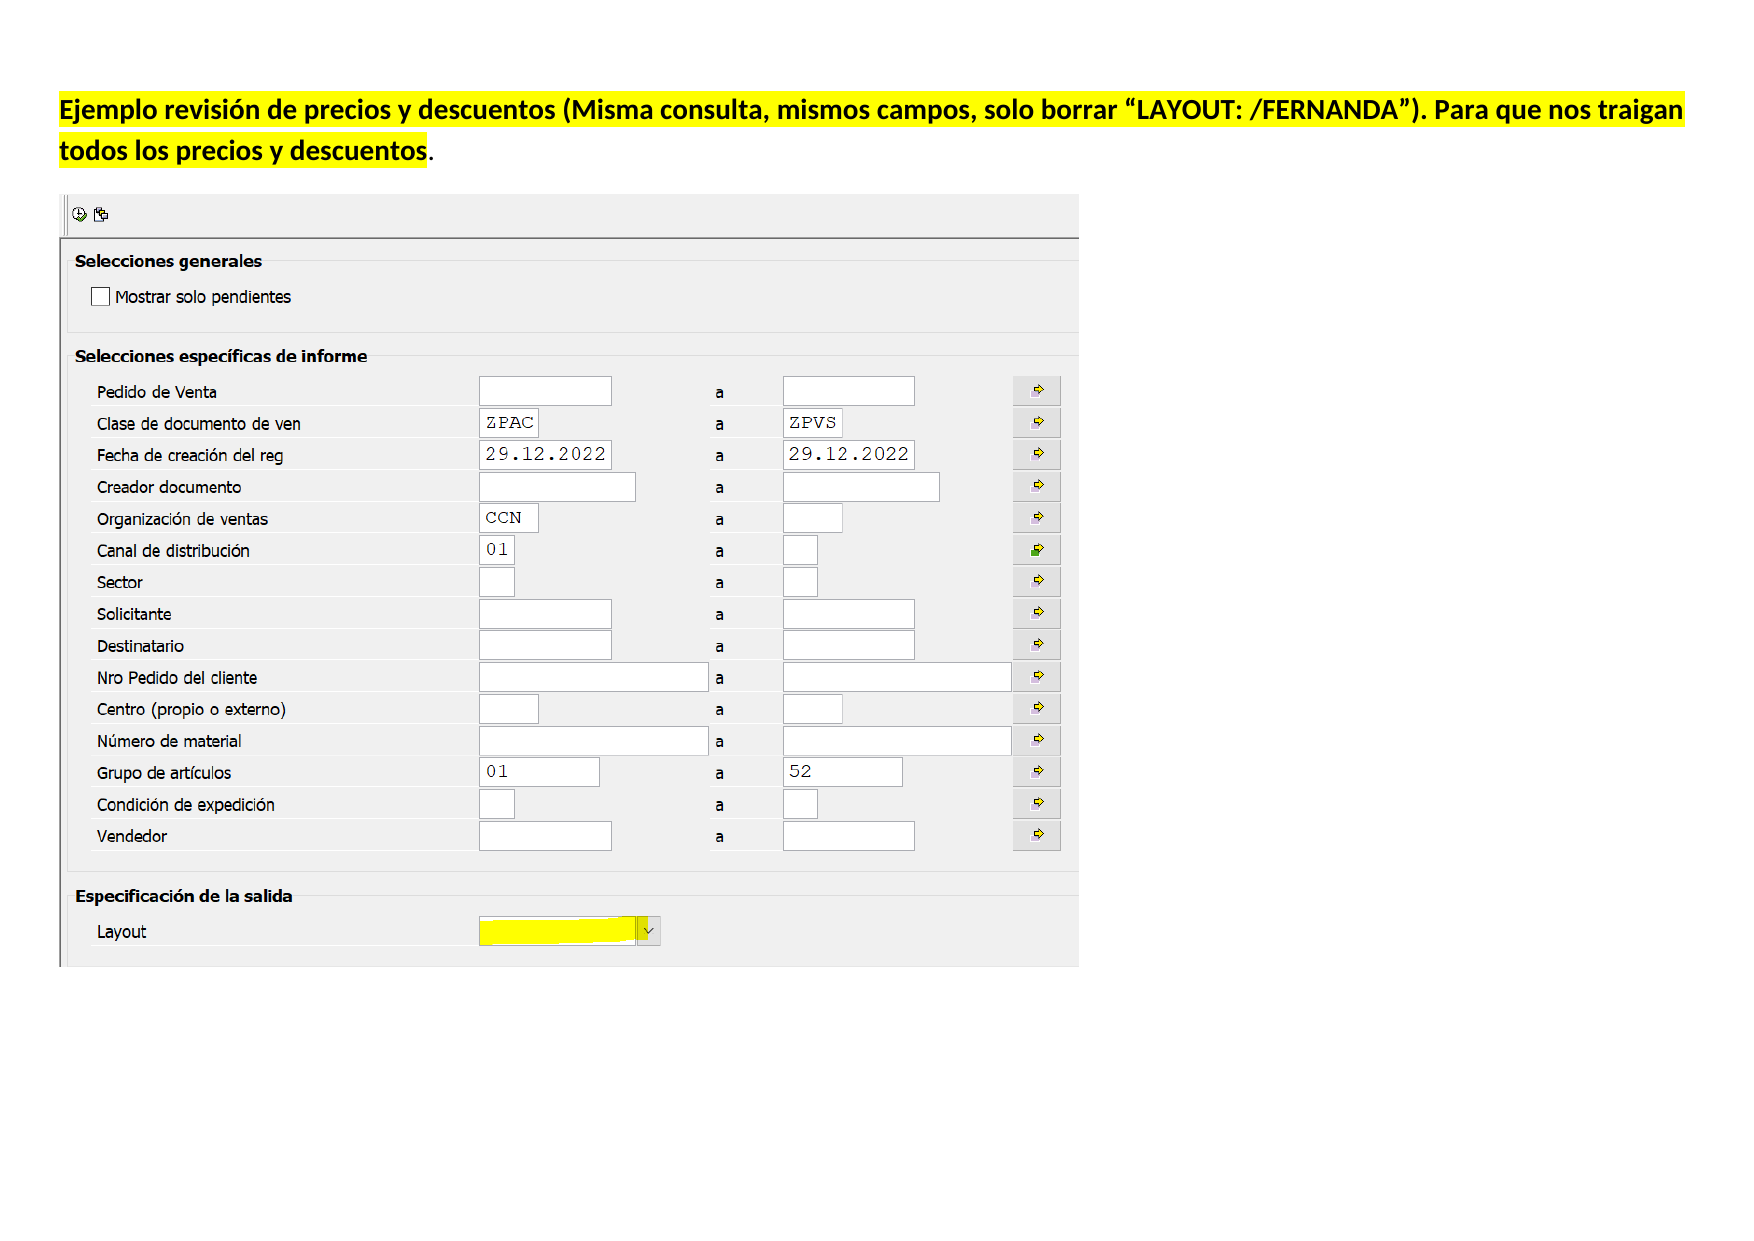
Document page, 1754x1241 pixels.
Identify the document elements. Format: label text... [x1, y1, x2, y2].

text Ejemplo revisión de precios y descuentos (Misma consulta, mismos campos, solo borrar “LAYOUT: /FERNANDA”). Para que nos traigan todos los precios y descuentos. [59, 91, 1695, 168]
picture [59, 193, 1079, 967]
